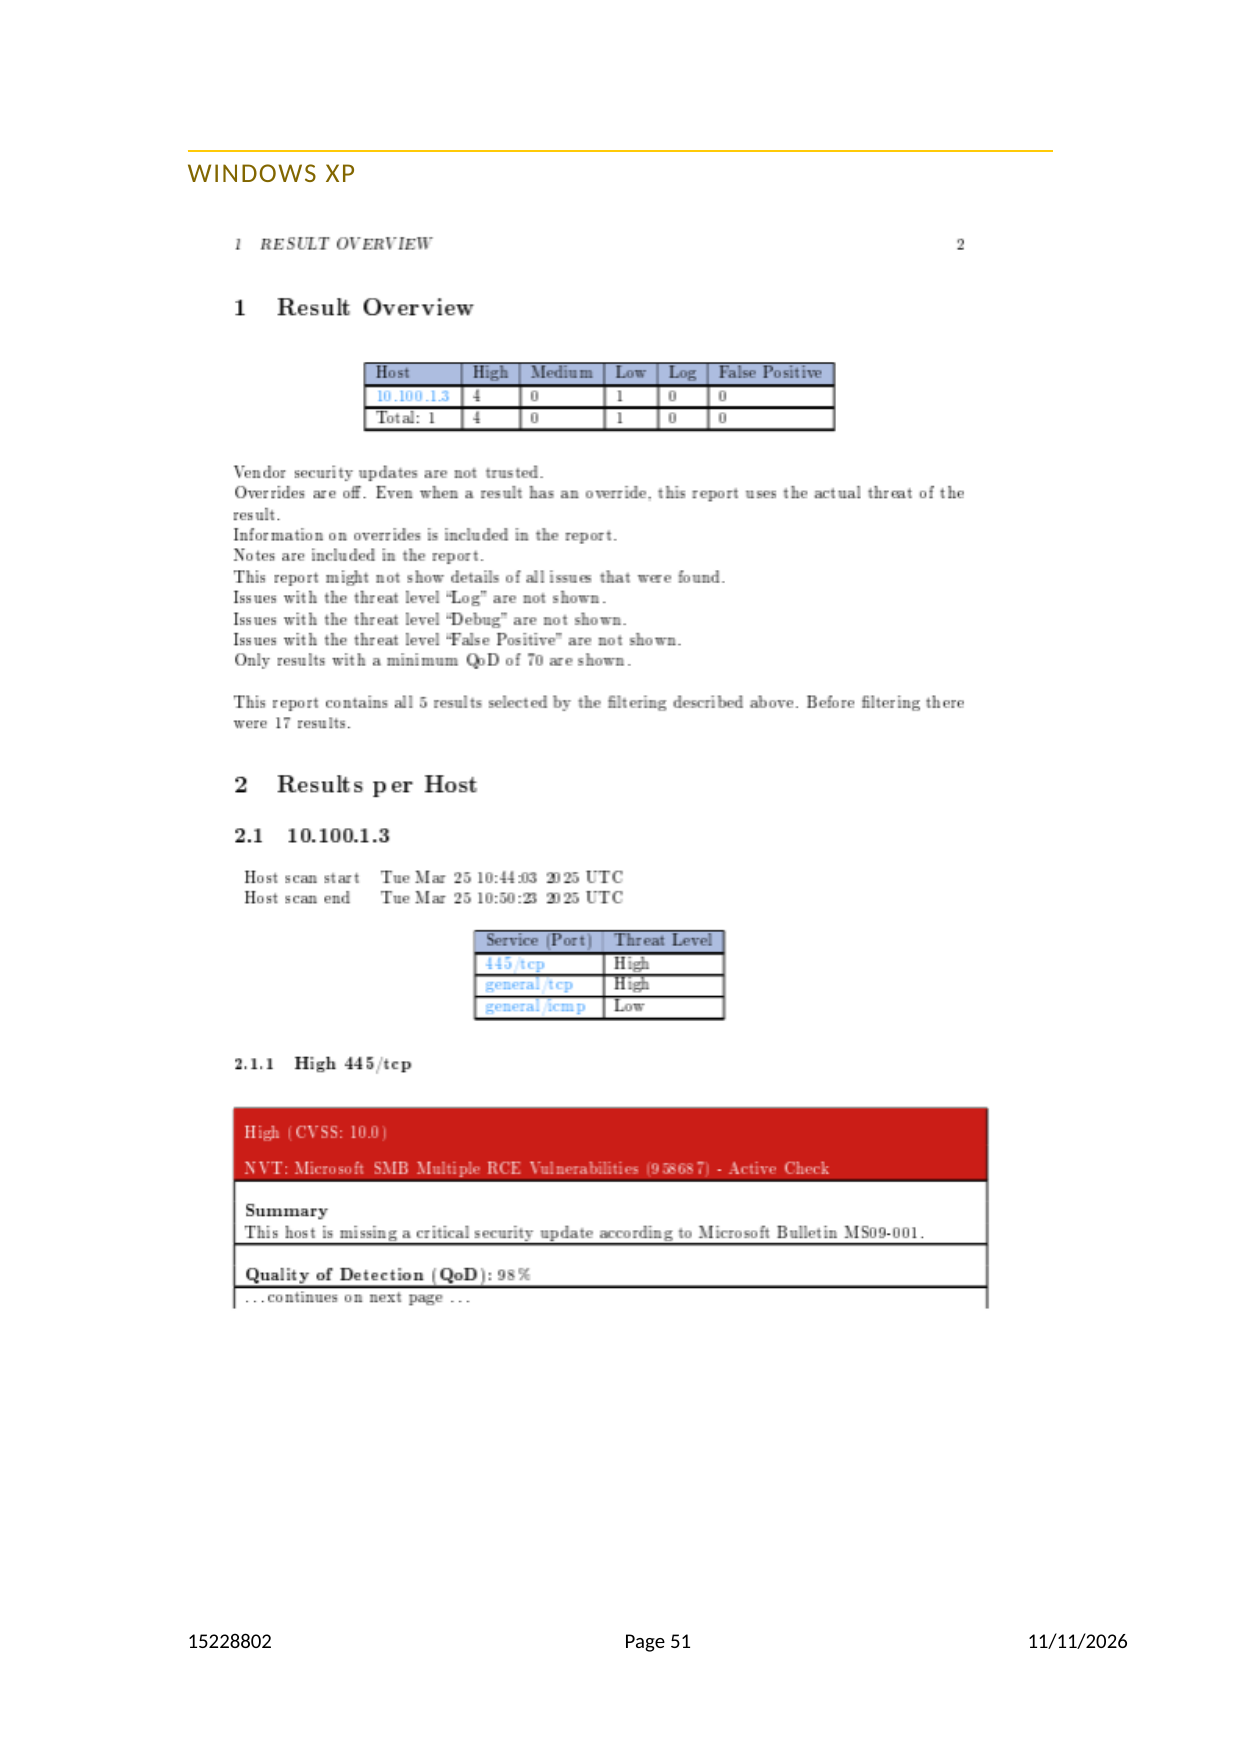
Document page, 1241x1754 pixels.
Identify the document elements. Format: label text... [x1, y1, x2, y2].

subtitle Windows xp [187, 151, 1053, 189]
